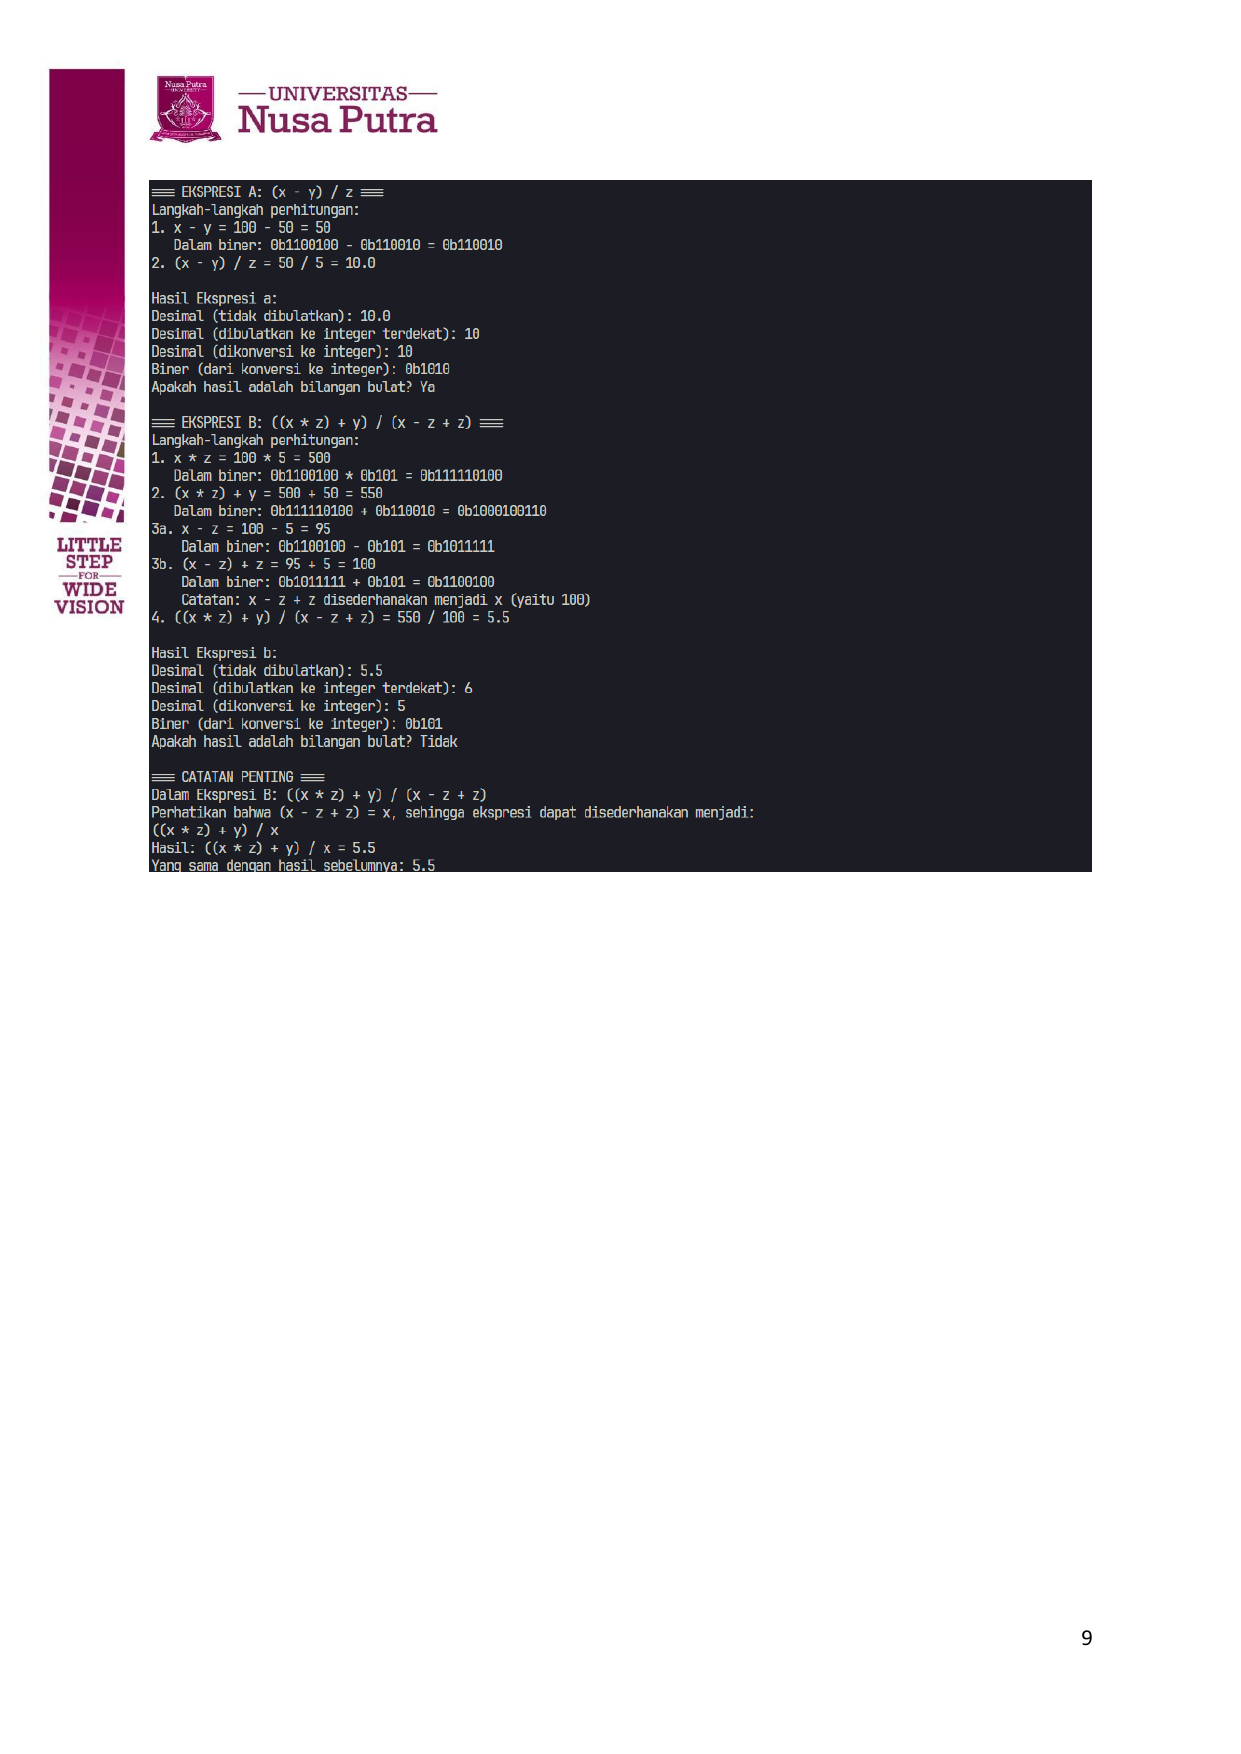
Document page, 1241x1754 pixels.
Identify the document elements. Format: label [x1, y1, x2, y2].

picture [40, 60, 134, 622]
picture [147, 178, 1093, 873]
picture [140, 68, 462, 153]
